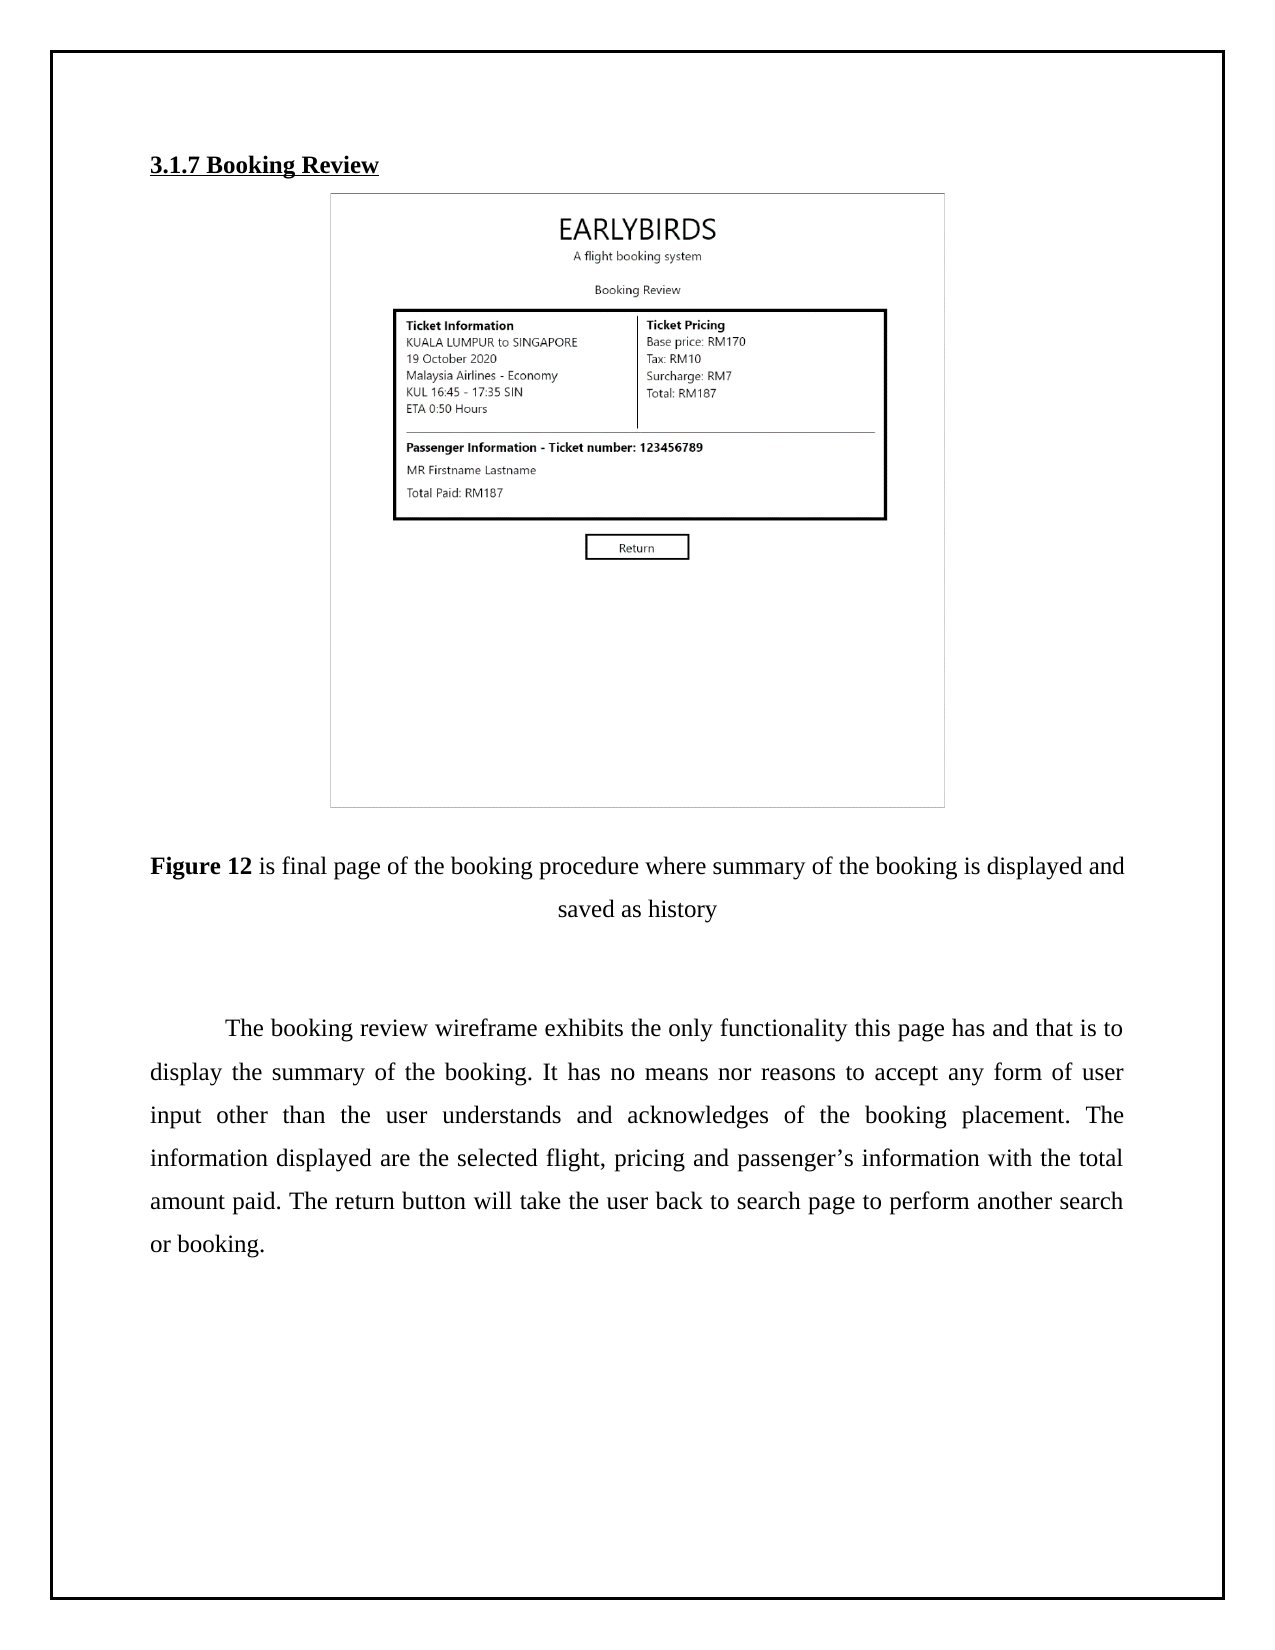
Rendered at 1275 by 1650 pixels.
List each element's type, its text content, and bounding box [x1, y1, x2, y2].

text Figure 12 is final page of the booking procedure where summary of the booking is displayed and saved as history [150, 851, 1125, 923]
subtitle 3.1.7 Booking Review [150, 150, 1125, 179]
picture [330, 193, 945, 808]
text The booking review wireframe exhibits the only functionality this page has and that is to display the summary of the booking. It has no means nor reasons to accept any form of user input other than the user understands and acknowledges of the booking placement. The information displayed are the selected flight, pricing and passenger’s information with the total amount paid. The return button will take the user back to search page to perform another search or booking. [150, 1013, 1125, 1258]
